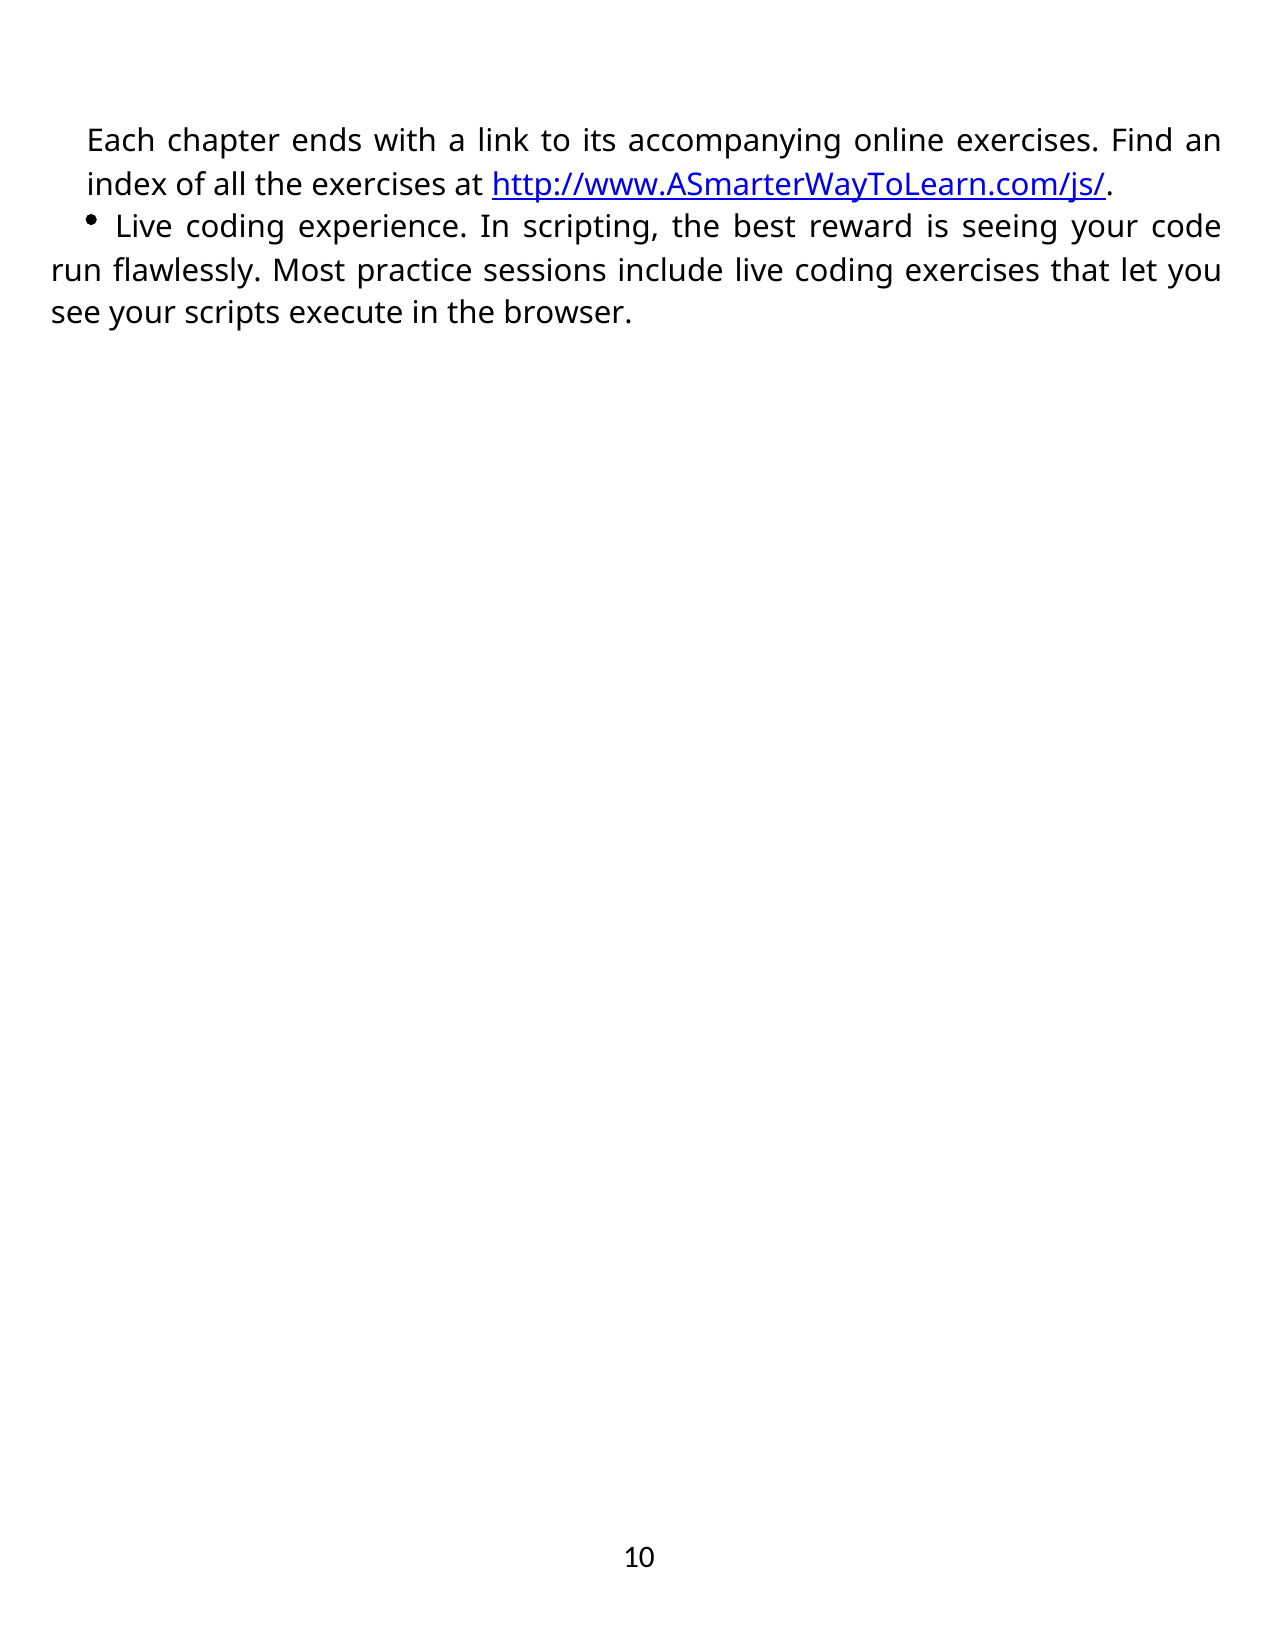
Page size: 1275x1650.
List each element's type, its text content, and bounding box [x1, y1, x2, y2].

text Live coding experience. In scripting, the best reward is seeing your code run flawlessly. Most practice sessions include live coding exercises that let you see your scripts execute in the browser. [51, 204, 1224, 333]
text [86, 118, 1224, 204]
